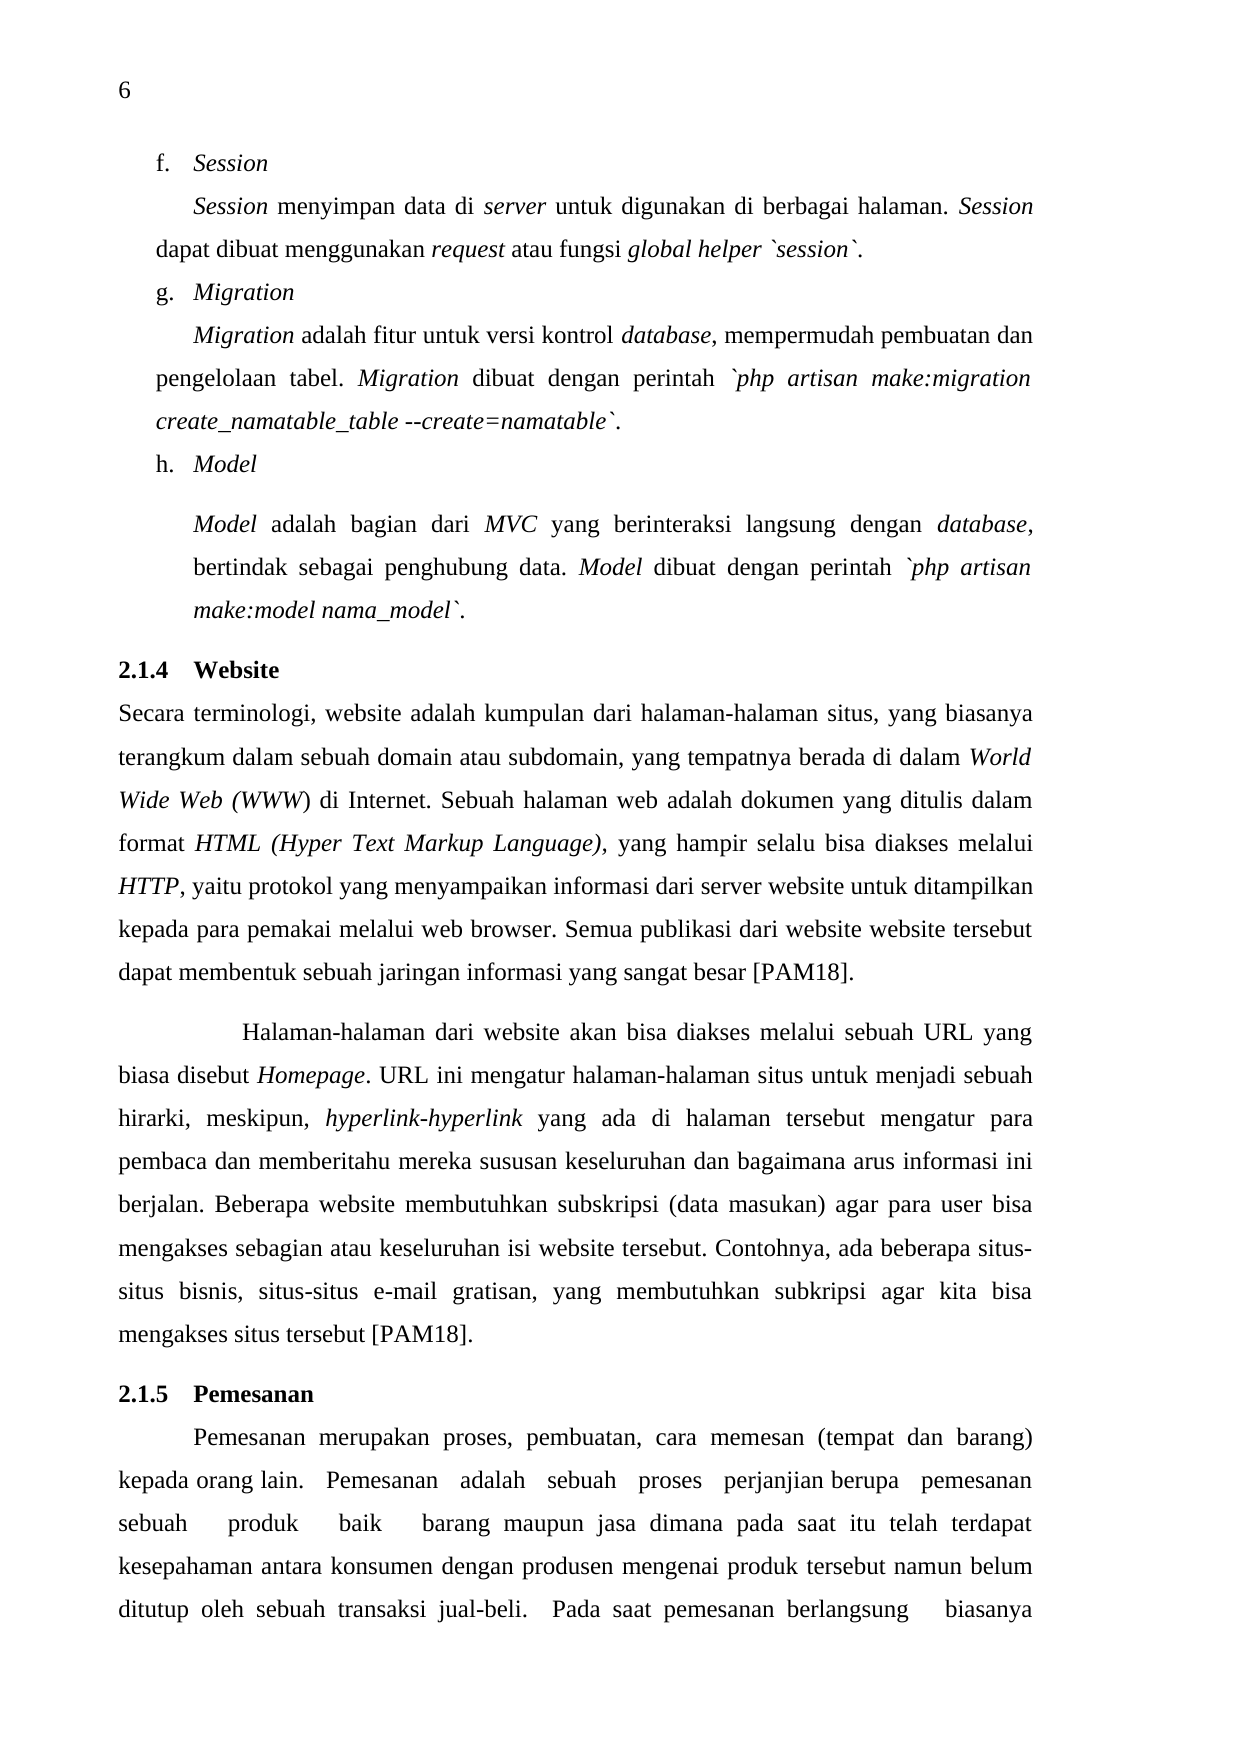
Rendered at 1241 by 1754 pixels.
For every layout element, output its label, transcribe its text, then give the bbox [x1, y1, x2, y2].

list Session menyimpan data di server untuk digunakan di berbagai halaman. Session dapat dibuat menggunakan request atau fungsi global helper `session`. [156, 320, 1033, 392]
text Secara terminologi, website adalah kumpulan dari halaman-halaman situs, yang biasanya terangkum dalam sebuah domain atau subdomain, yang tempatnya berada di dalam World Wide Web (WWW) di Internet. Sebuah halaman web adalah dokumen yang ditulis dalam format HTML (Hyper Text Markup Language), yang hampir selalu bisa diakses melalui HTTP, yaitu protokol yang menyampaikan informasi dari server website untuk ditampilkan kepada para pemakai melalui web browser. Semua publikasi dari website website tersebut dapat membentuk sebuah jaringan informasi yang sangat besar [PAM18]. [118, 828, 1033, 1115]
subtitle Website [118, 785, 1033, 813]
list Middleware berfungsi sebagai penghubung antara request dan controller. Middleware dibuat menggunakan perintah `php artisan make:middleware nama_file` dan terletak di folder `middleware`. [156, 148, 1033, 263]
list Model [156, 579, 1033, 608]
list Session [156, 277, 1033, 306]
list Migration adalah fitur untuk versi kontrol database, mempermudah pembuatan dan pengelolaan tabel. Migration dibuat dengan perintah `php artisan make:migration create_namatable_table --create=namatable`. [156, 449, 1033, 564]
list Migration [156, 406, 1033, 435]
text Halaman-halaman dari website akan bisa diakses melalui sebuah URL yang biasa disebut Homepage. URL ini mengatur halaman-halaman situs untuk menjadi sebuah hirarki, meskipun, hyperlink-hyperlink yang ada di halaman tersebut mengatur para pembaca dan memberitahu mereka sususan keseluruhan dan bagaimana arus informasi ini berjalan. Beberapa website membutuhkan subskripsi (data masukan) agar para user bisa mengakses sebagian atau keseluruhan isi website tersebut. Contohnya, ada beberapa situs-situs bisnis, situs-situs e-mail gratisan, yang membutuhkan subkripsi agar kita bisa mengakses situs tersebut [PAM18]. [118, 1146, 1033, 1477]
subtitle Pemesanan [118, 1508, 1033, 1537]
text Model adalah bagian dari MVC yang berinteraksi langsung dengan database, bertindak sebagai penghubung data. Model dibuat dengan perintah `php artisan make:model nama_model`. [193, 639, 1033, 754]
